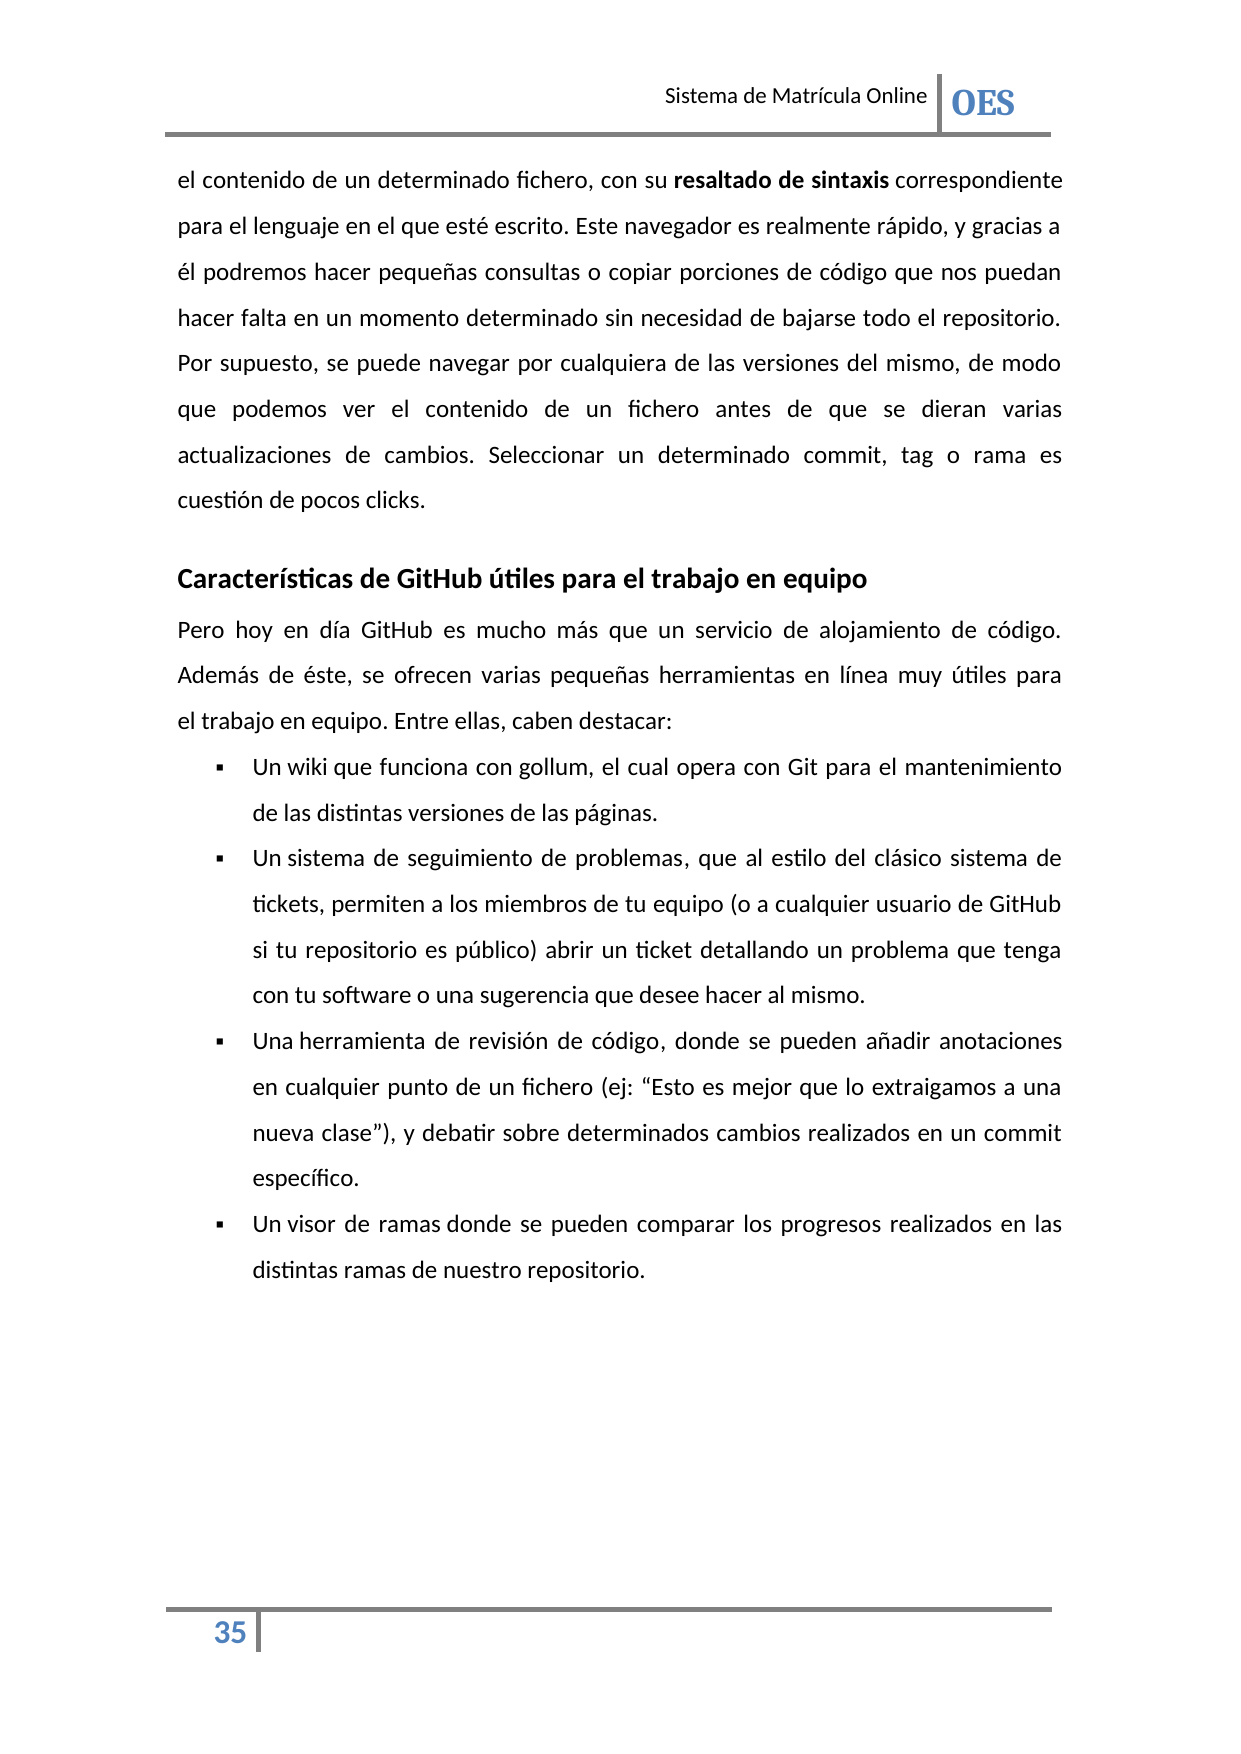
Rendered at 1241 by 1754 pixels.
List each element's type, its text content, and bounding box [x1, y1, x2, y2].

text Pero hoy en día GitHub es mucho más que un servicio de alojamiento de código. Además de éste, se ofrecen varias pequeñas herramientas en línea muy útiles para el trabajo en equipo. Entre ellas, caben destacar: [177, 614, 1063, 736]
list Una herramienta de revisión de código, donde se pueden añadir anotaciones en cualquier punto de un fichero (ej: “Esto es mejor que lo extraigamos a una nueva clase”), y debatir sobre determinados cambios realizados en un commit específico. [215, 1025, 1063, 1193]
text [177, 164, 1063, 515]
list Un sistema de seguimiento de problemas, que al estilo del clásico sistema de tickets, permiten a los miembros de tu equipo (o a cualquier usuario de GitHub si tu repositorio es público) abrir un ticket detallando un problema que tenga con tu software o una sugerencia que desee hacer al mismo. [215, 842, 1063, 1010]
list Un visor de ramas donde se pueden comparar los progresos realizados en las distintas ramas de nuestro repositorio. [215, 1208, 1063, 1284]
text Características de GitHub útiles para el trabajo en equipo [177, 560, 1063, 596]
list Un wiki que funciona con gollum, el cual opera con Git para el mantenimiento de las distintas versiones de las páginas. [215, 751, 1063, 827]
